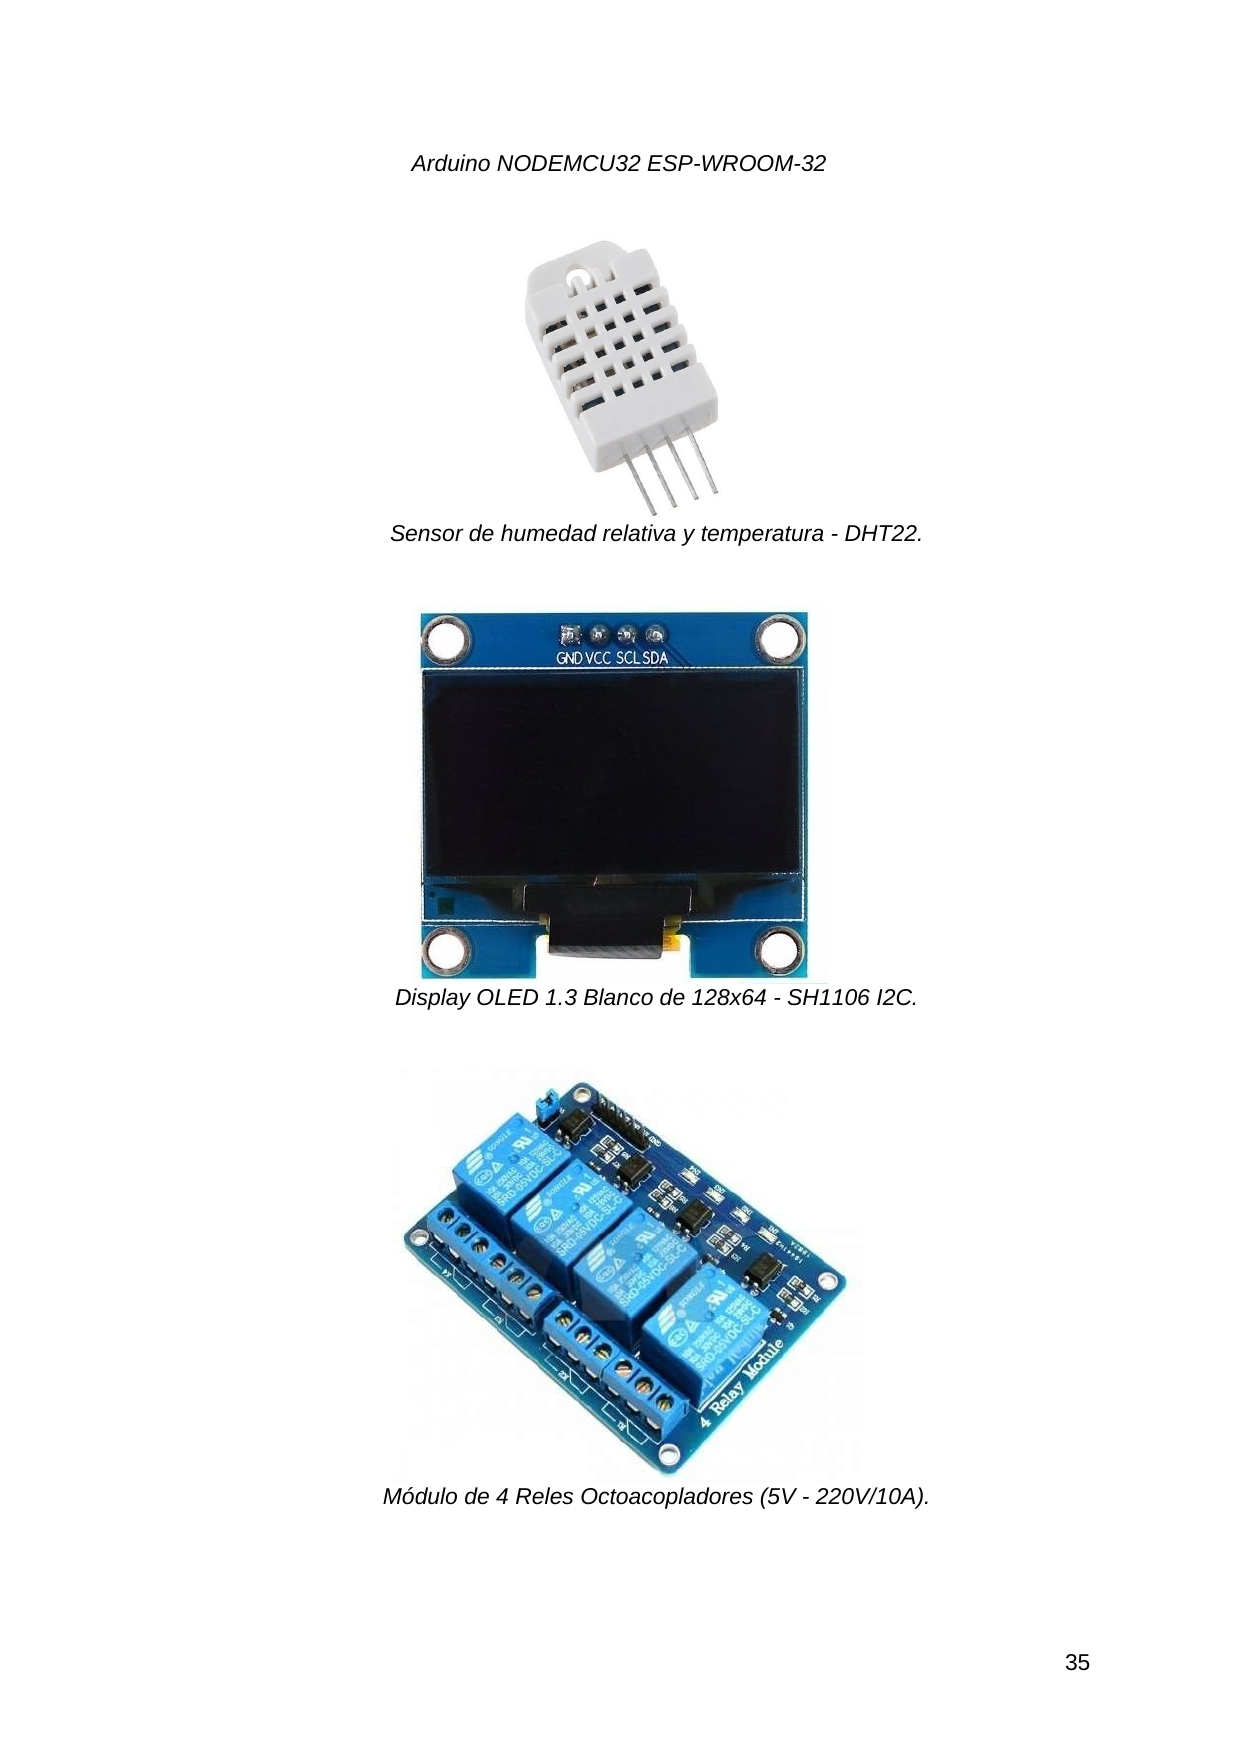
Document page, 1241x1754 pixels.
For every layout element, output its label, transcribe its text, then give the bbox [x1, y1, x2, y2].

text Display OLED 1.3 Blanco de 128x64 - SH1106 I2C. [225, 984, 1090, 1010]
text Módulo de 4 Reles Octoacopladores (5V - 220V/10A). [225, 1483, 1090, 1510]
text Sensor de humedad relativa y temperatura - DHT22. [225, 520, 1090, 547]
picture [501, 229, 740, 521]
picture [376, 1067, 864, 1484]
picture [411, 604, 829, 984]
text Arduino NODEMCU32 ESP-WROOM-32 [150, 150, 1090, 176]
